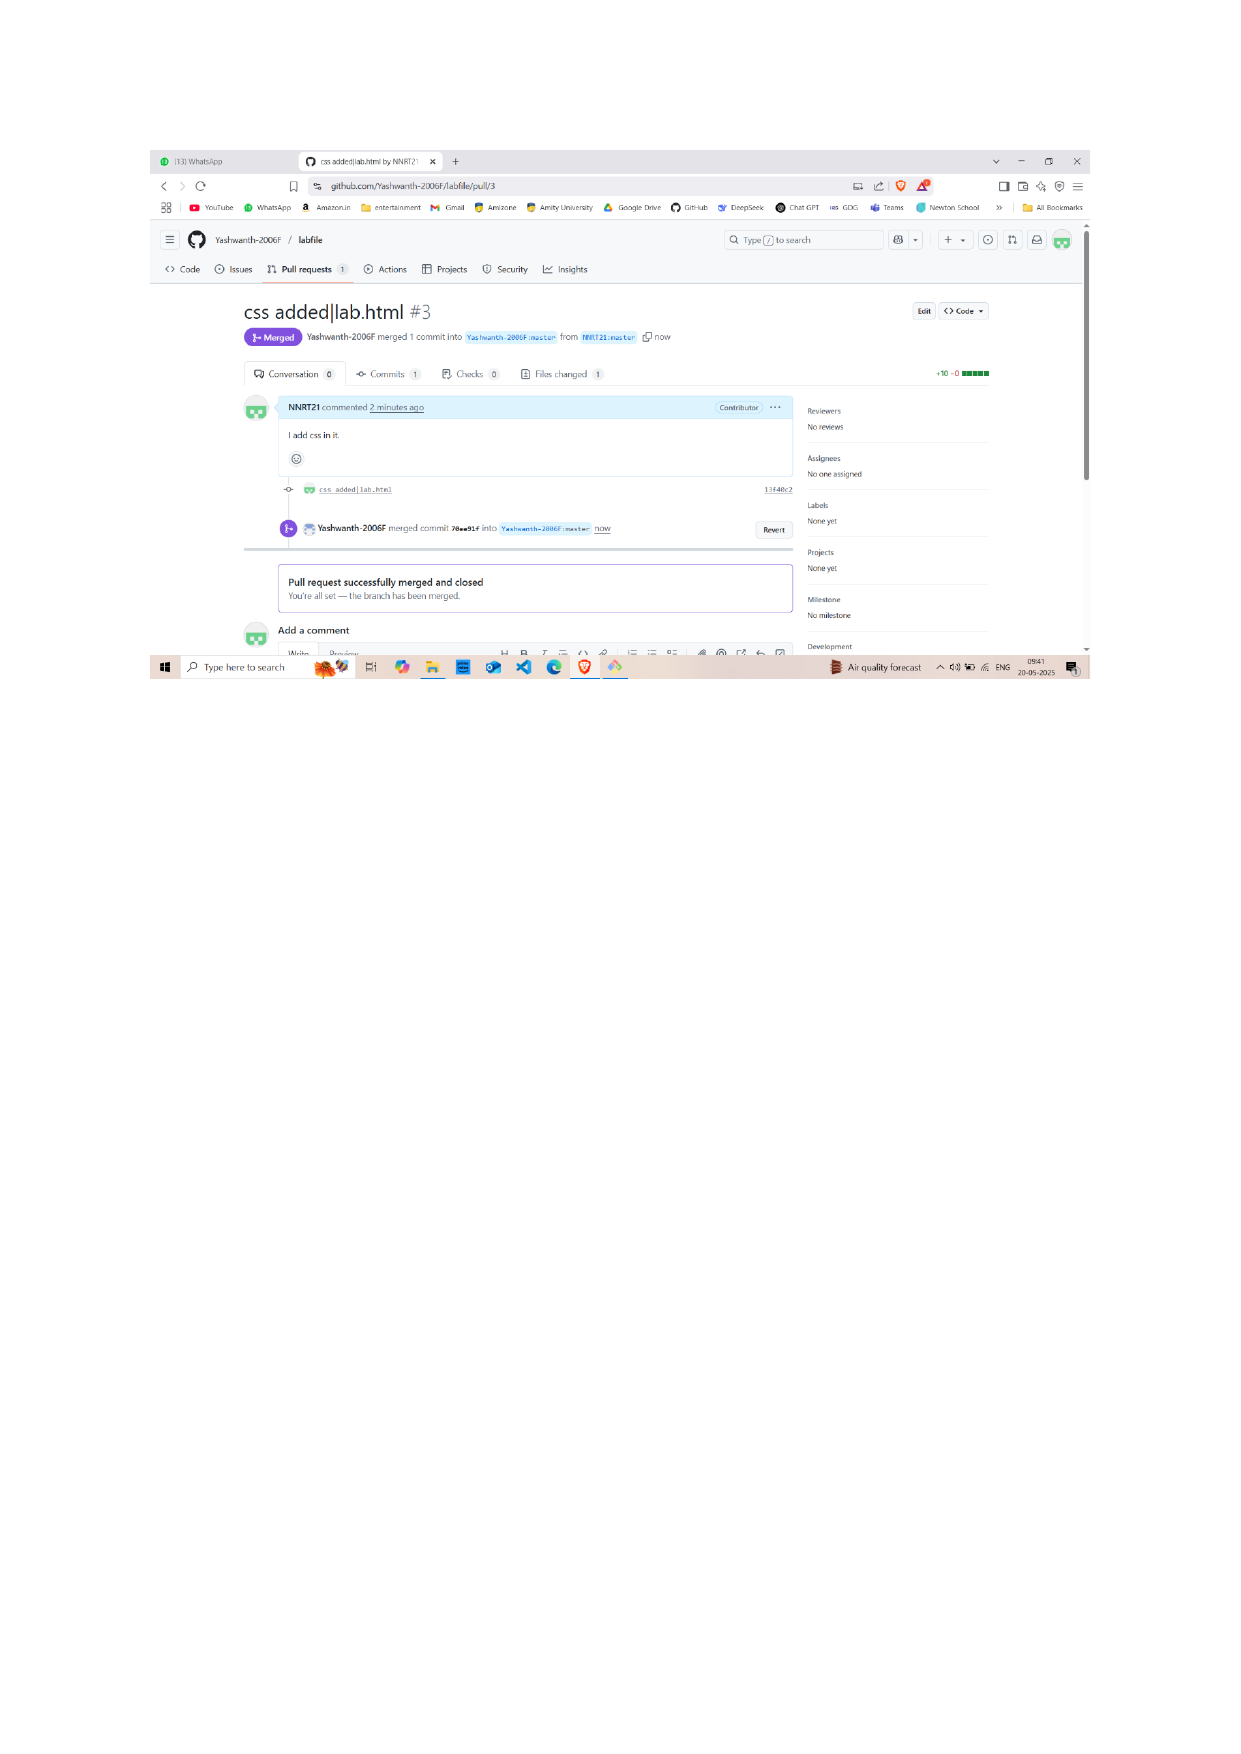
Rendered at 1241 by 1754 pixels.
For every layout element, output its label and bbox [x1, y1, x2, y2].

picture [150, 150, 1091, 679]
